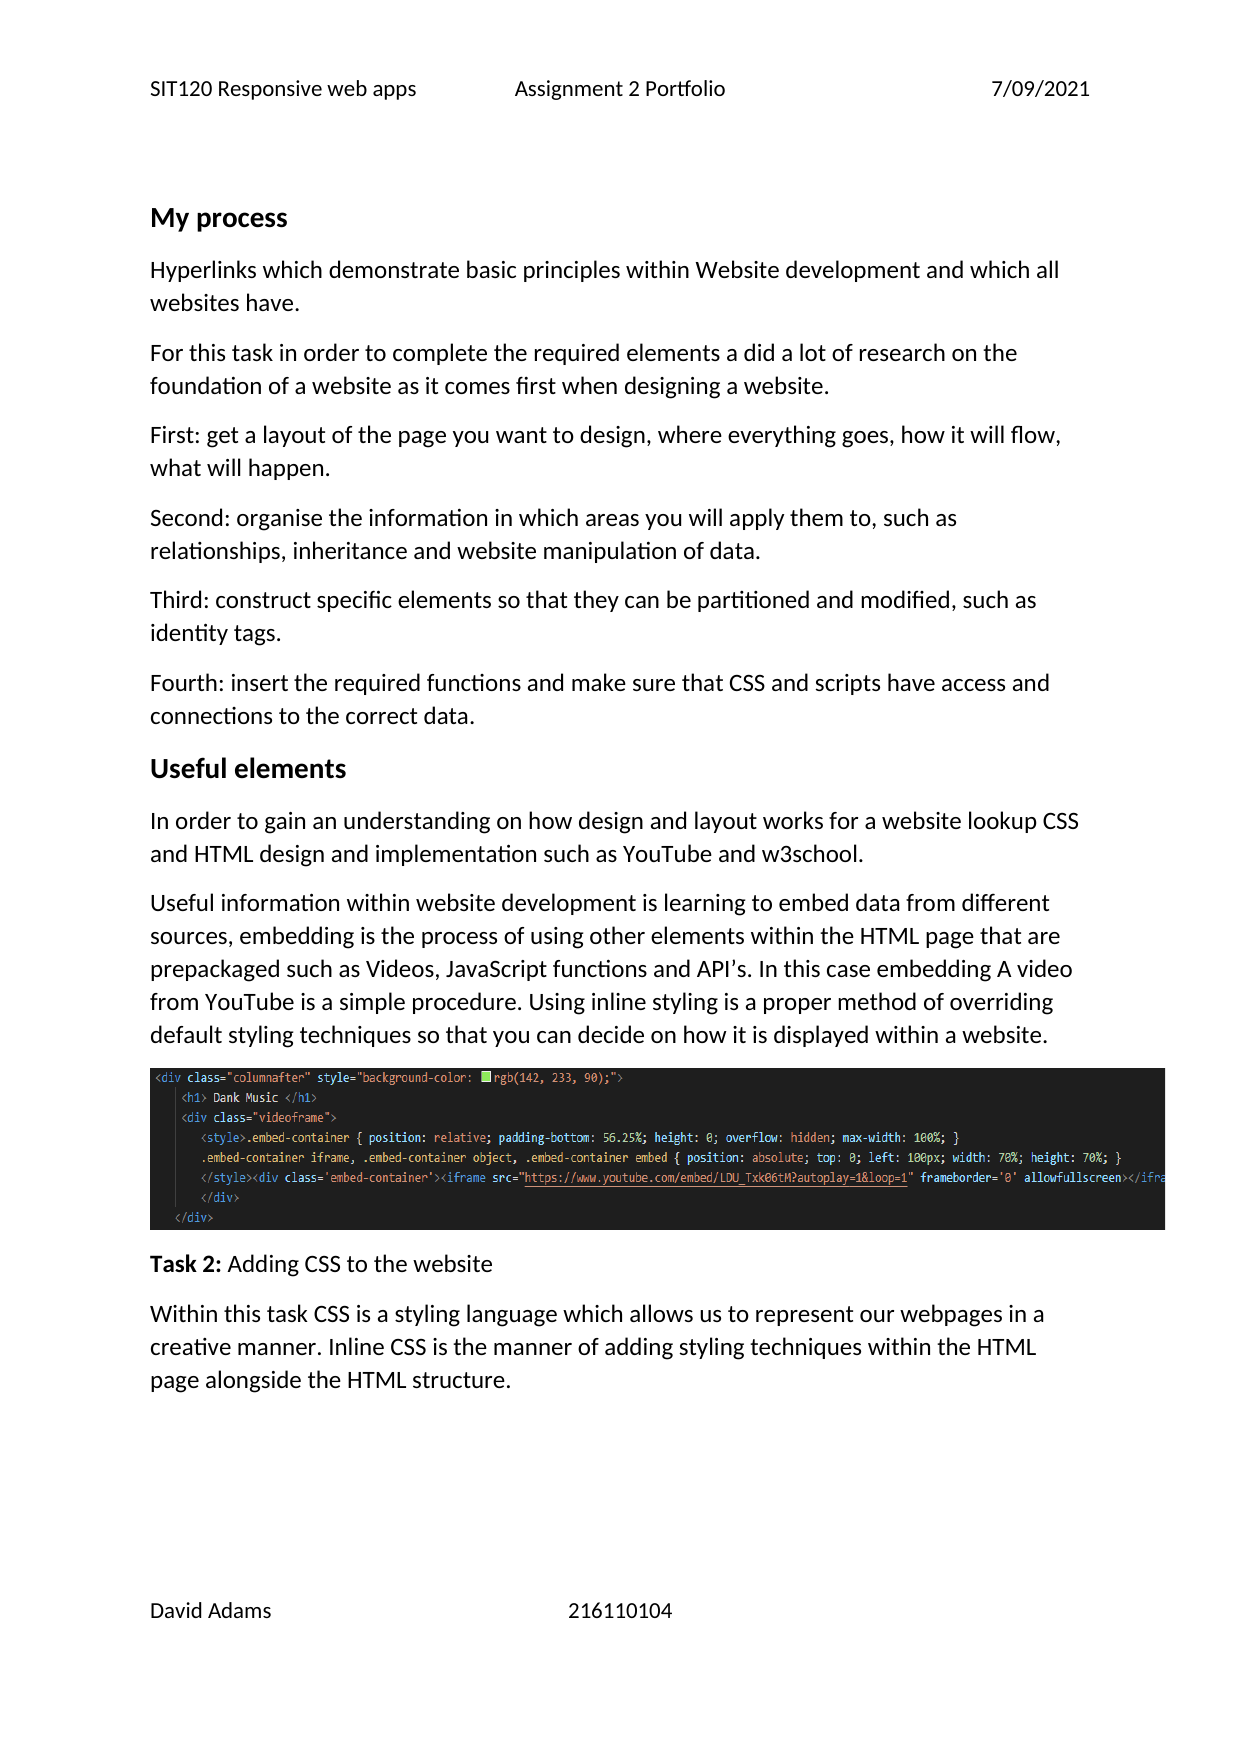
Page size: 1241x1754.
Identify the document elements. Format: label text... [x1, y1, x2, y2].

text Within this task CSS is a styling language which allows us to represent our webpages in a creative manner. Inline CSS is the manner of adding styling techniques within the HTML page alongside the HTML structure. [150, 1298, 1090, 1394]
text Third: construct specific elements so that they can be partitioned and modified, such as identity tags. [150, 585, 1090, 648]
picture [150, 1068, 1166, 1230]
text My process [150, 199, 1090, 235]
text Fourth: insert the required functions and make sure that CSS and scripts have access and connections to the correct data. [150, 667, 1090, 731]
text For this task in order to complete the required elements a did a lot of research on the foundation of a website as it comes first when designing a website. [150, 337, 1090, 401]
text Useful elements [150, 750, 1090, 785]
text Useful information within website development is learning to embed data from different sources, embedding is the process of using other elements within the HTML page that are prepackaged such as Videos, JavaScript functions and API’s. In this case embedding A video from YouTube is a simple procedure. Using inline styling is a proper method of overriding default styling techniques so that you can decide on how it is displayed within a website. [150, 887, 1090, 1049]
text Hyperlinks which demonstrate basic principles within Website development and which all websites have. [150, 255, 1090, 318]
text Second: organise the information in which areas you will apply them to, such as relationships, inheritance and website manipulation of data. [150, 502, 1090, 566]
text First: get a layout of the page you want to design, where everything goes, how it will flow, what will happen. [150, 420, 1090, 483]
text Task 2: Adding CSS to the website [150, 1248, 1090, 1279]
text In order to gain an understanding on how design and layout works for a website lookup CSS and HTML design and implementation such as YouTube and w3school. [150, 805, 1090, 868]
